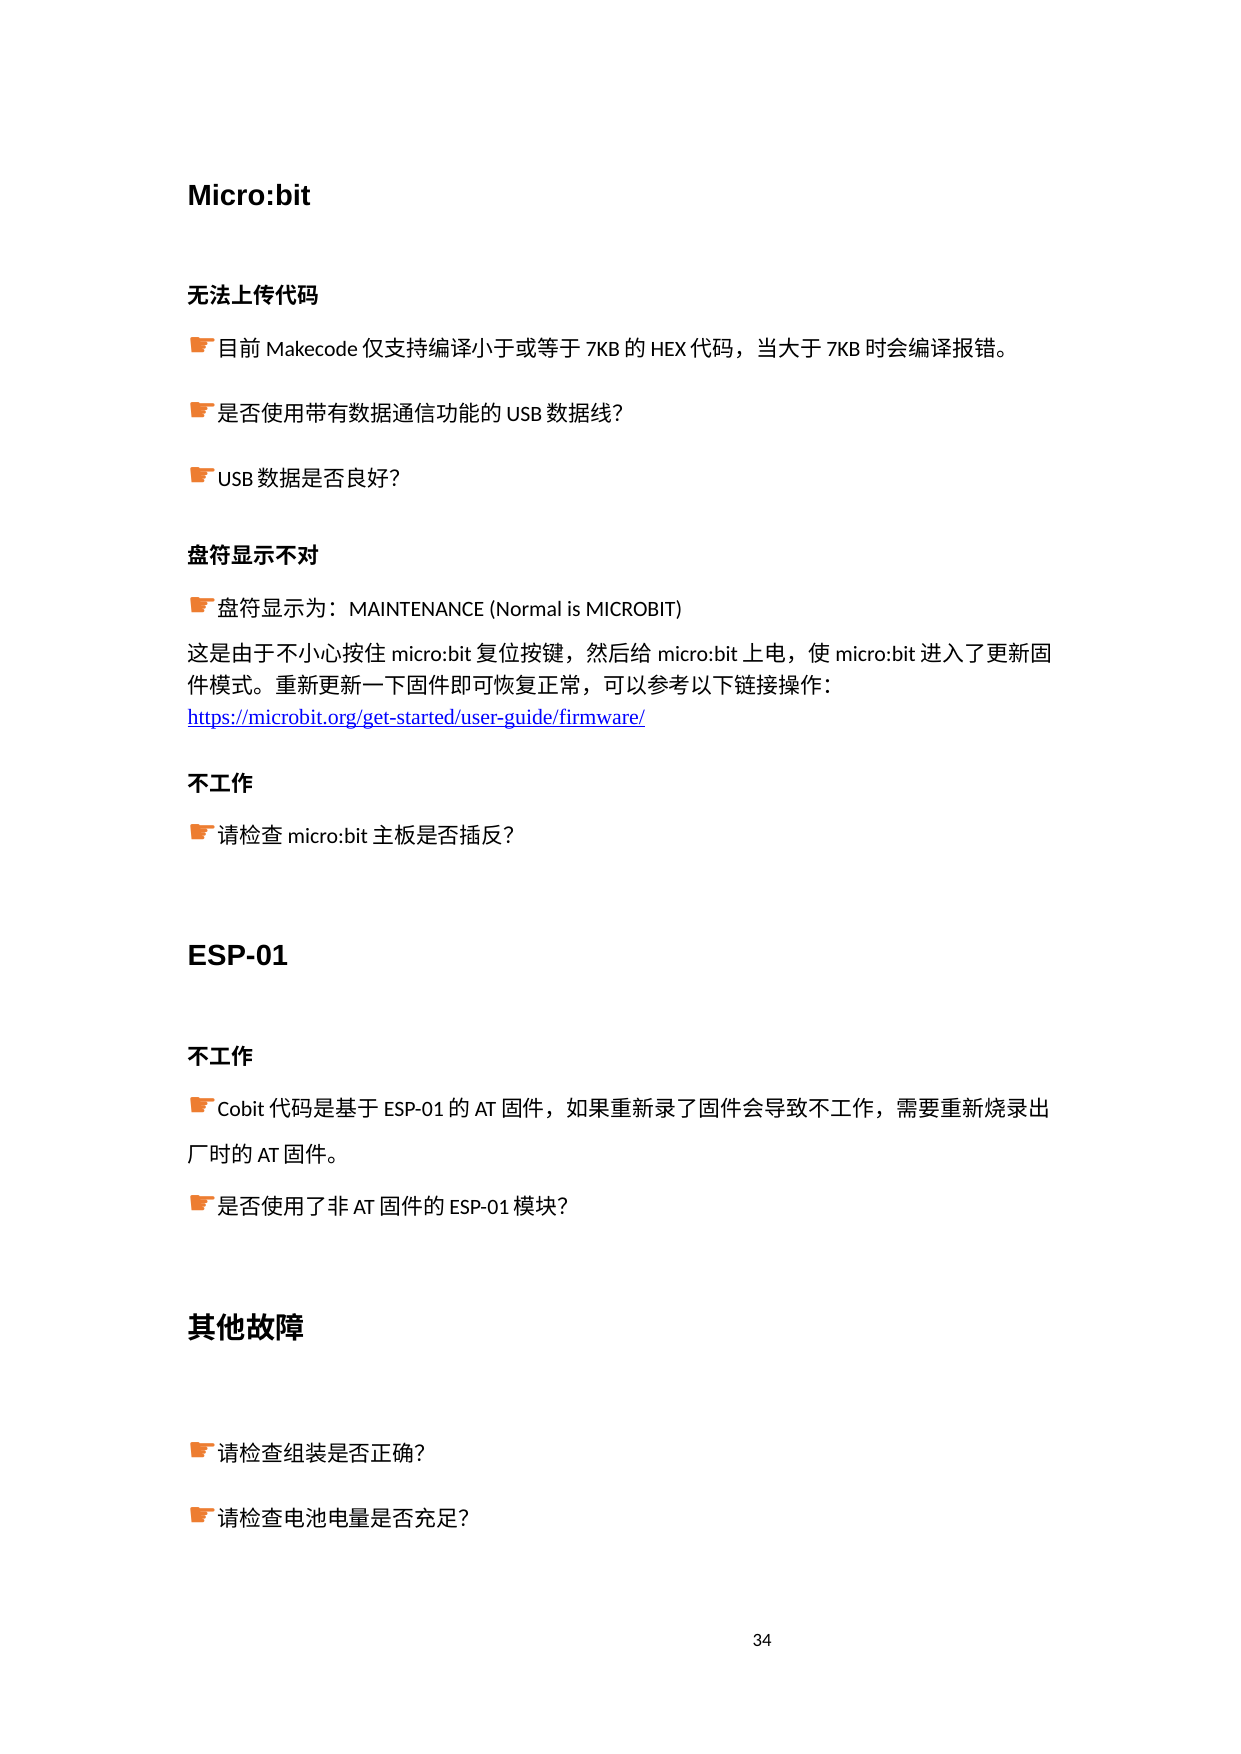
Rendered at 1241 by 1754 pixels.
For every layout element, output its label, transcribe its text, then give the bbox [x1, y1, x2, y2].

text ☛是否使用了非AT固件的ESP-01模块？ [187, 1169, 1053, 1234]
text ☛请检查micro:bit主板是否插反？ [187, 798, 1053, 863]
text https://microbit.org/get-started/user-guide/firmware/ [187, 701, 1053, 733]
subtitle 其他故障 [187, 1293, 1053, 1358]
text 无法上传代码 [187, 278, 1053, 311]
text ☛请检查组装是否正确？ [187, 1416, 1053, 1481]
text 盘符显示不对 [187, 538, 1053, 571]
text ☛Cobit代码是基于ESP-01的AT固件，如果重新录了固件会导致不工作，需要重新烧录出厂时的AT固件。 [187, 1071, 1053, 1169]
text ☛请检查电池电量是否充足？ [187, 1481, 1053, 1546]
text 不工作 [187, 766, 1053, 798]
text ☛USB数据是否良好？ [187, 441, 1053, 506]
subtitle Micro:bit [187, 162, 1053, 227]
text ☛目前Makecode仅支持编译小于或等于7KB的HEX代码，当大于7KB时会编译报错。 [187, 311, 1053, 376]
text 这是由于不小心按住micro:bit复位按键，然后给micro:bit上电，使micro:bit进入了更新固件模式。重新更新一下固件即可恢复正常，可以参考以下链接操作： [187, 636, 1053, 701]
text 不工作 [187, 1039, 1053, 1071]
subtitle ESP-01 [187, 923, 1053, 988]
text ☛盘符显示为：MAINTENANCE (Normal is MICROBIT) [187, 571, 1053, 636]
text ☛是否使用带有数据通信功能的USB数据线？ [187, 376, 1053, 441]
